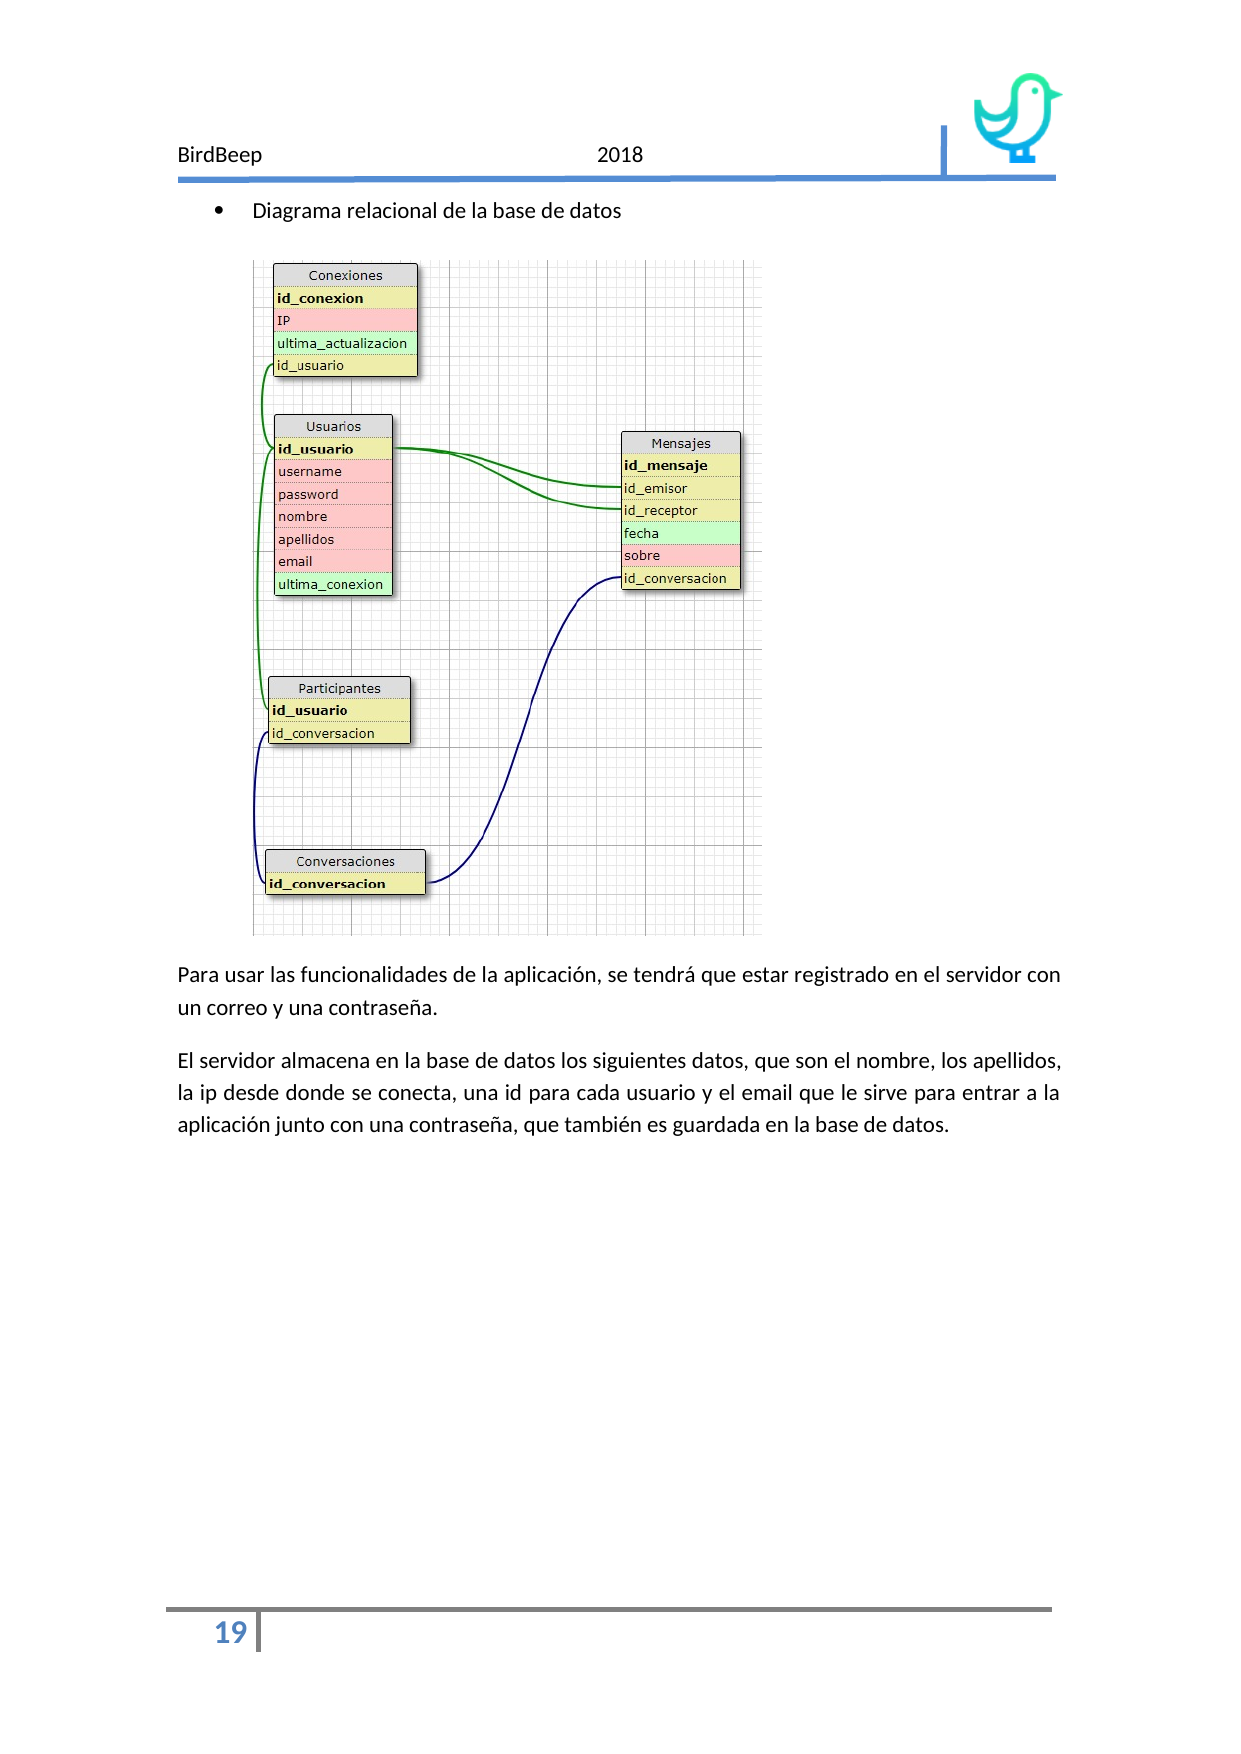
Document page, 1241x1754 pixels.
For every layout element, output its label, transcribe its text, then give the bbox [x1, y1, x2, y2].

text El servidor almacena en la base de datos los siguientes datos, que son el nombre, los apellidos, la ip desde donde se conecta, una id para cada usuario y el email que le sirve para entrar a la aplicación junto con una contraseña, que también es guardada en la base de datos. [177, 1046, 1063, 1138]
text Para usar las funcionalidades de la aplicación, se tendrá que estar registrado en el servidor con un correo y una contraseña. [177, 961, 1063, 1021]
list Diagrama relacional de la base de datos [215, 196, 1063, 224]
picture [252, 260, 762, 936]
picture [974, 73, 1063, 163]
